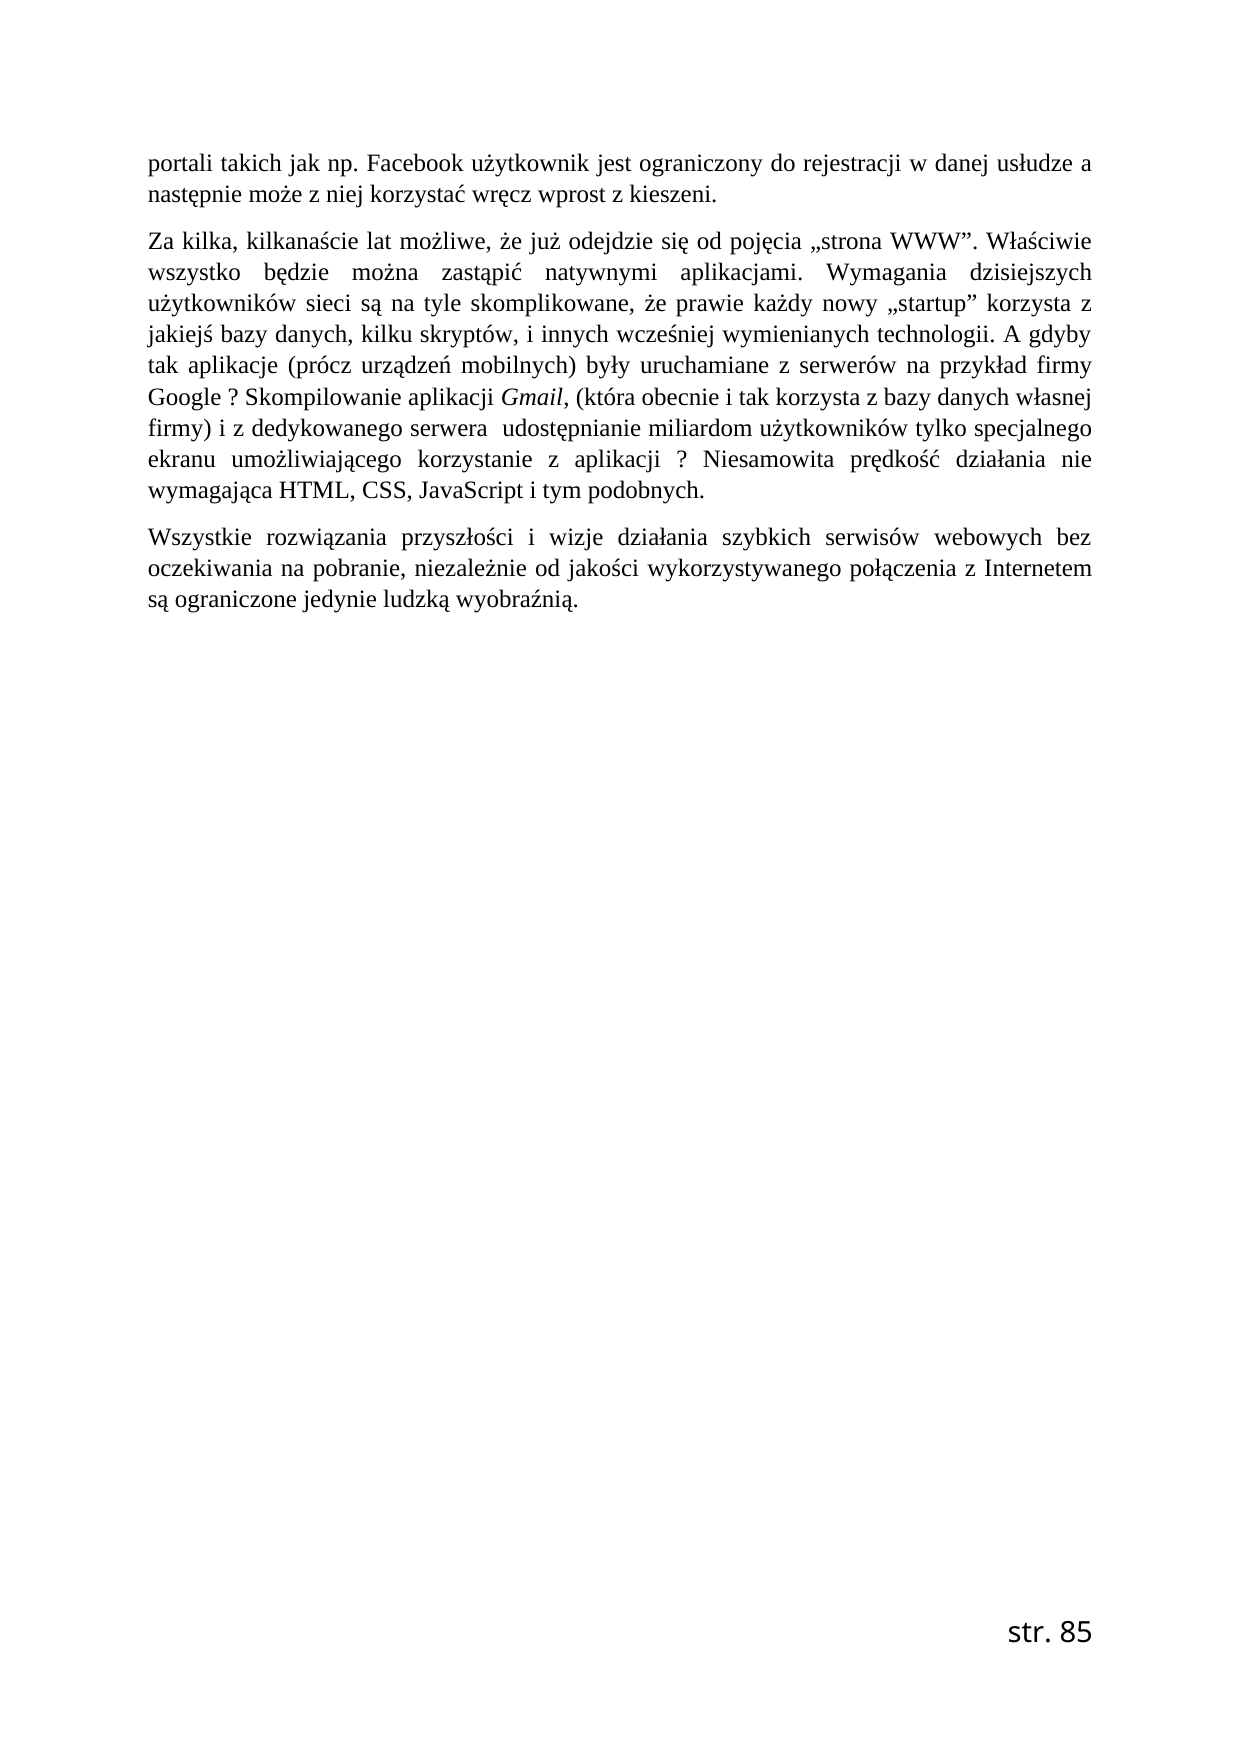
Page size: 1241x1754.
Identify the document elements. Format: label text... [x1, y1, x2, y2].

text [148, 148, 1093, 207]
text Wszystkie rozwiązania przyszłości i wizje działania szybkich serwisów webowych bez oczekiwania na pobranie, niezależnie od jakości wykorzystywanego połączenia z Internetem są ograniczone jedynie ludzką wyobraźnią. [148, 522, 1093, 613]
text Za kilka, kilkanaście lat możliwe, że już odejdzie się od pojęcia „strona WWW”. Właściwie wszystko będzie można zastąpić natywnymi aplikacjami. Wymagania dzisiejszych użytkowników sieci są na tyle skomplikowane, że prawie każdy nowy „startup” korzysta z jakiejś bazy danych, kilku skryptów, i innych wcześniej wymienianych technologii. A gdyby tak aplikacje (prócz urządzeń mobilnych) były uruchamiane z serwerów na przykład firmy Google ? Skompilowanie aplikacji Gmail, (która obecnie i tak korzysta z bazy danych własnej firmy) i z dedykowanego serwera udostępnianie miliardom użytkowników tylko specjalnego ekranu umożliwiającego korzystanie z aplikacji ? Niesamowita prędkość działania nie wymagająca HTML, CSS, JavaScript i tym podobnych. [148, 226, 1093, 503]
